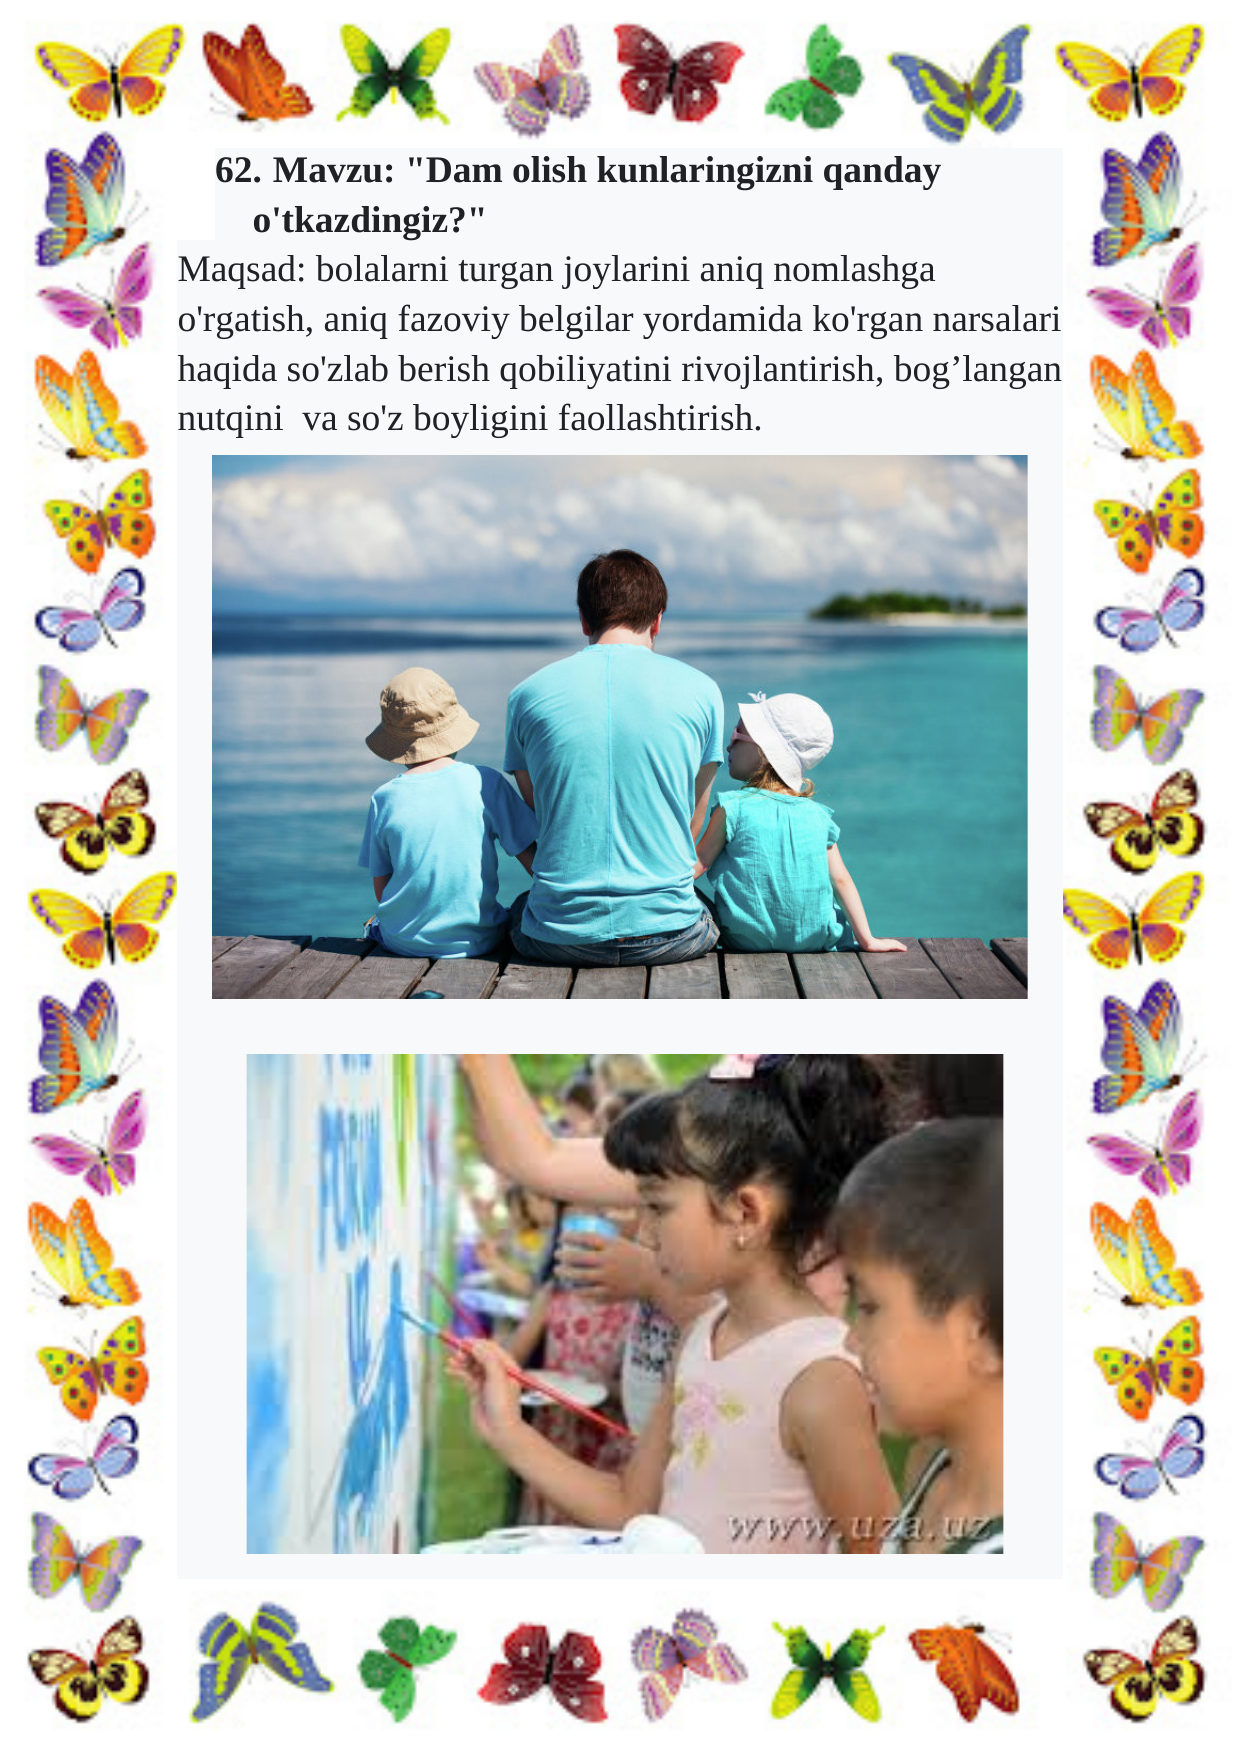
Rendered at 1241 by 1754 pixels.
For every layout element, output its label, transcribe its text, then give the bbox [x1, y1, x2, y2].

list Mavzu: "Dam olish kunlaringizni qanday o'tkazdingiz?" [215, 148, 1063, 240]
picture [0, 0, 1239, 1754]
text Maqsad: bolalarni turgan joylarini aniq nomlashga o'rgatish, aniq fazoviy belgilar yordamida ko'rgan narsalari haqida so'zlab berish qobiliyatini rivojlantirish, bog’langan nutqini va so'z boyligini faollashtirish. [177, 247, 1063, 439]
